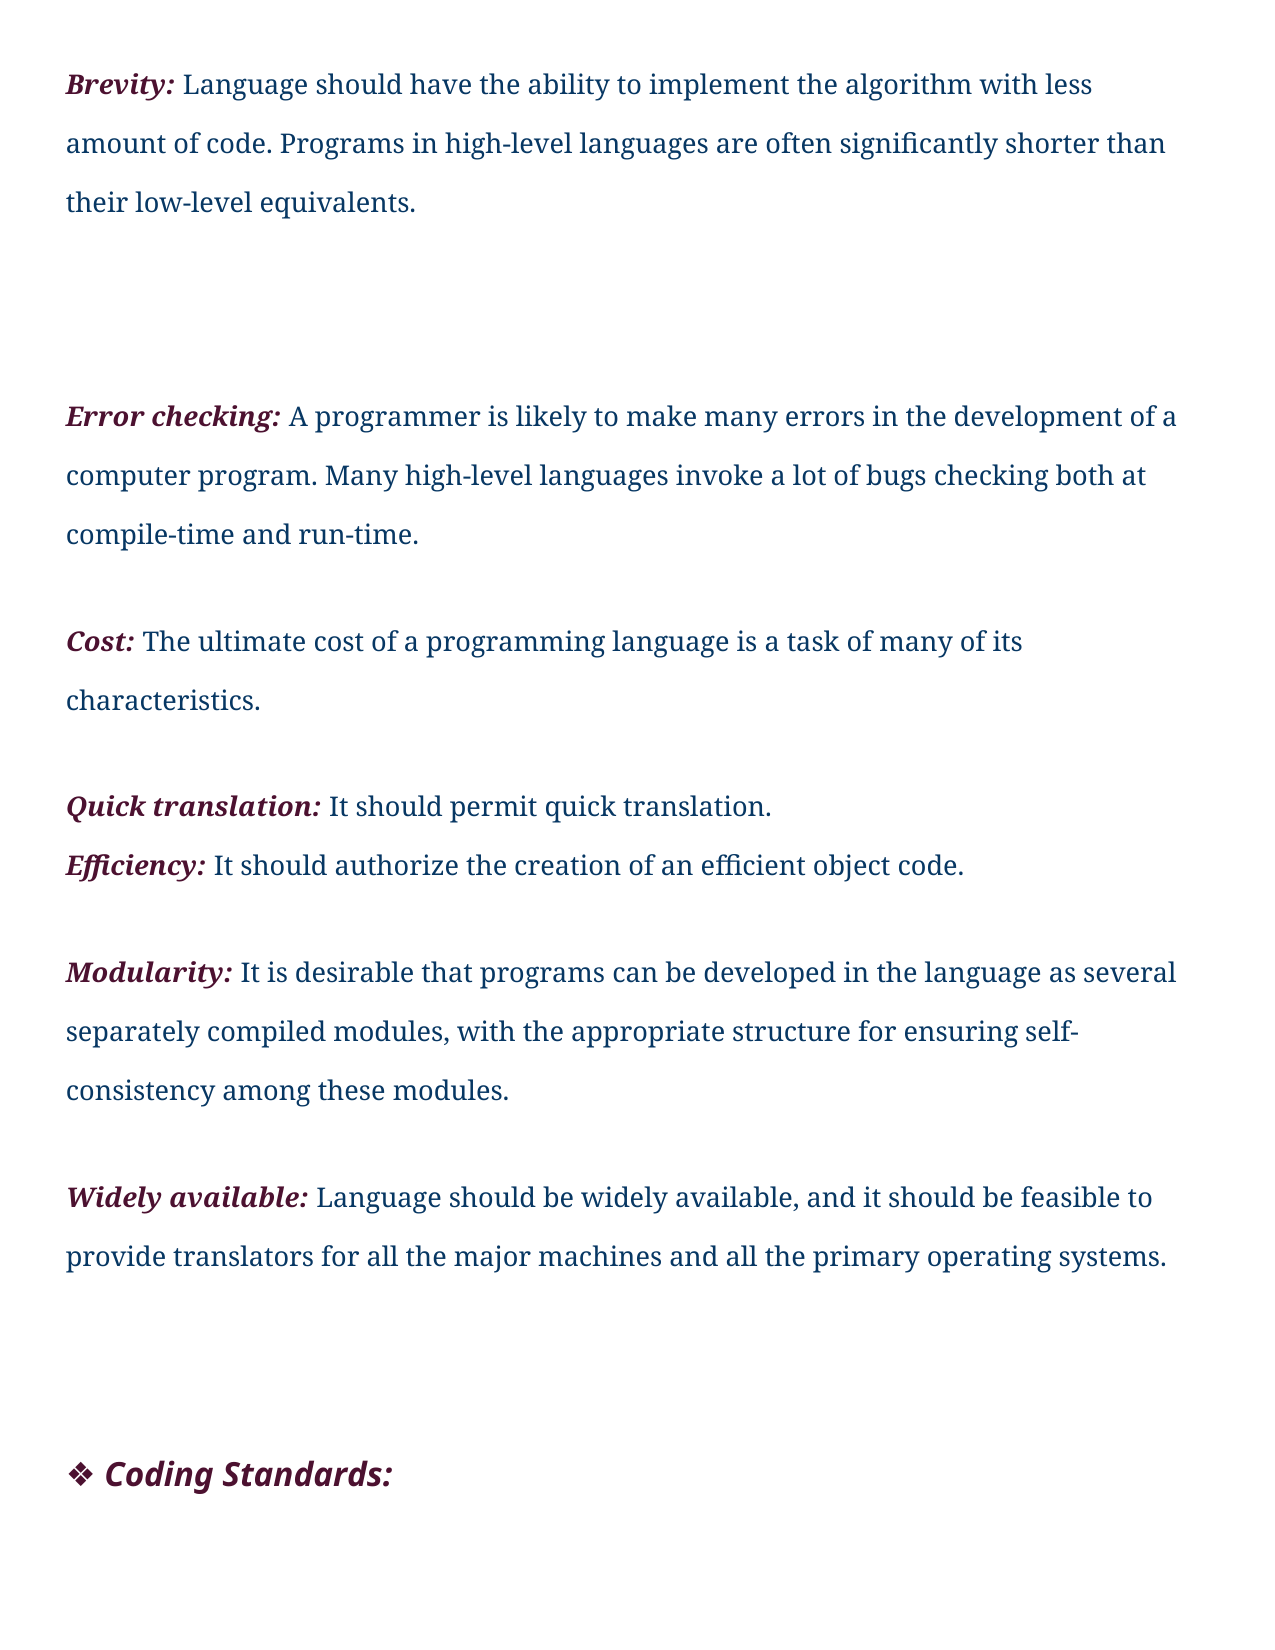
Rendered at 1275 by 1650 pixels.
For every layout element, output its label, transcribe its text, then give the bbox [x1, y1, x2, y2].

text ❖ Coding Standards: [66, 1451, 1200, 1497]
text Modularity: It is desirable that programs can be developed in the language as several separately compiled modules, with the appropriate structure for ensuring self-consistency among these modules. [66, 954, 1200, 1108]
text Widely available: Language should be widely available, and it should be feasible to provide translators for all the major machines and all the primary operating systems. [66, 1178, 1200, 1274]
text Quick translation: It should permit quick translation. Efficiency: It should authorize the creation of an efficient object code. [66, 788, 1200, 884]
text Error checking: A programmer is likely to make many errors in the development of a computer program. Many high-level languages invoke a lot of bugs checking both at compile-time and run-time. [66, 397, 1200, 552]
text Cost: The ultimate cost of a programming language is a task of many of its characteristics. [66, 622, 1200, 718]
text Brevity: Language should have the ability to implement the algorithm with less amount of code. Programs in high-level languages are often significantly shorter than their low-level equivalents. [66, 66, 1200, 220]
